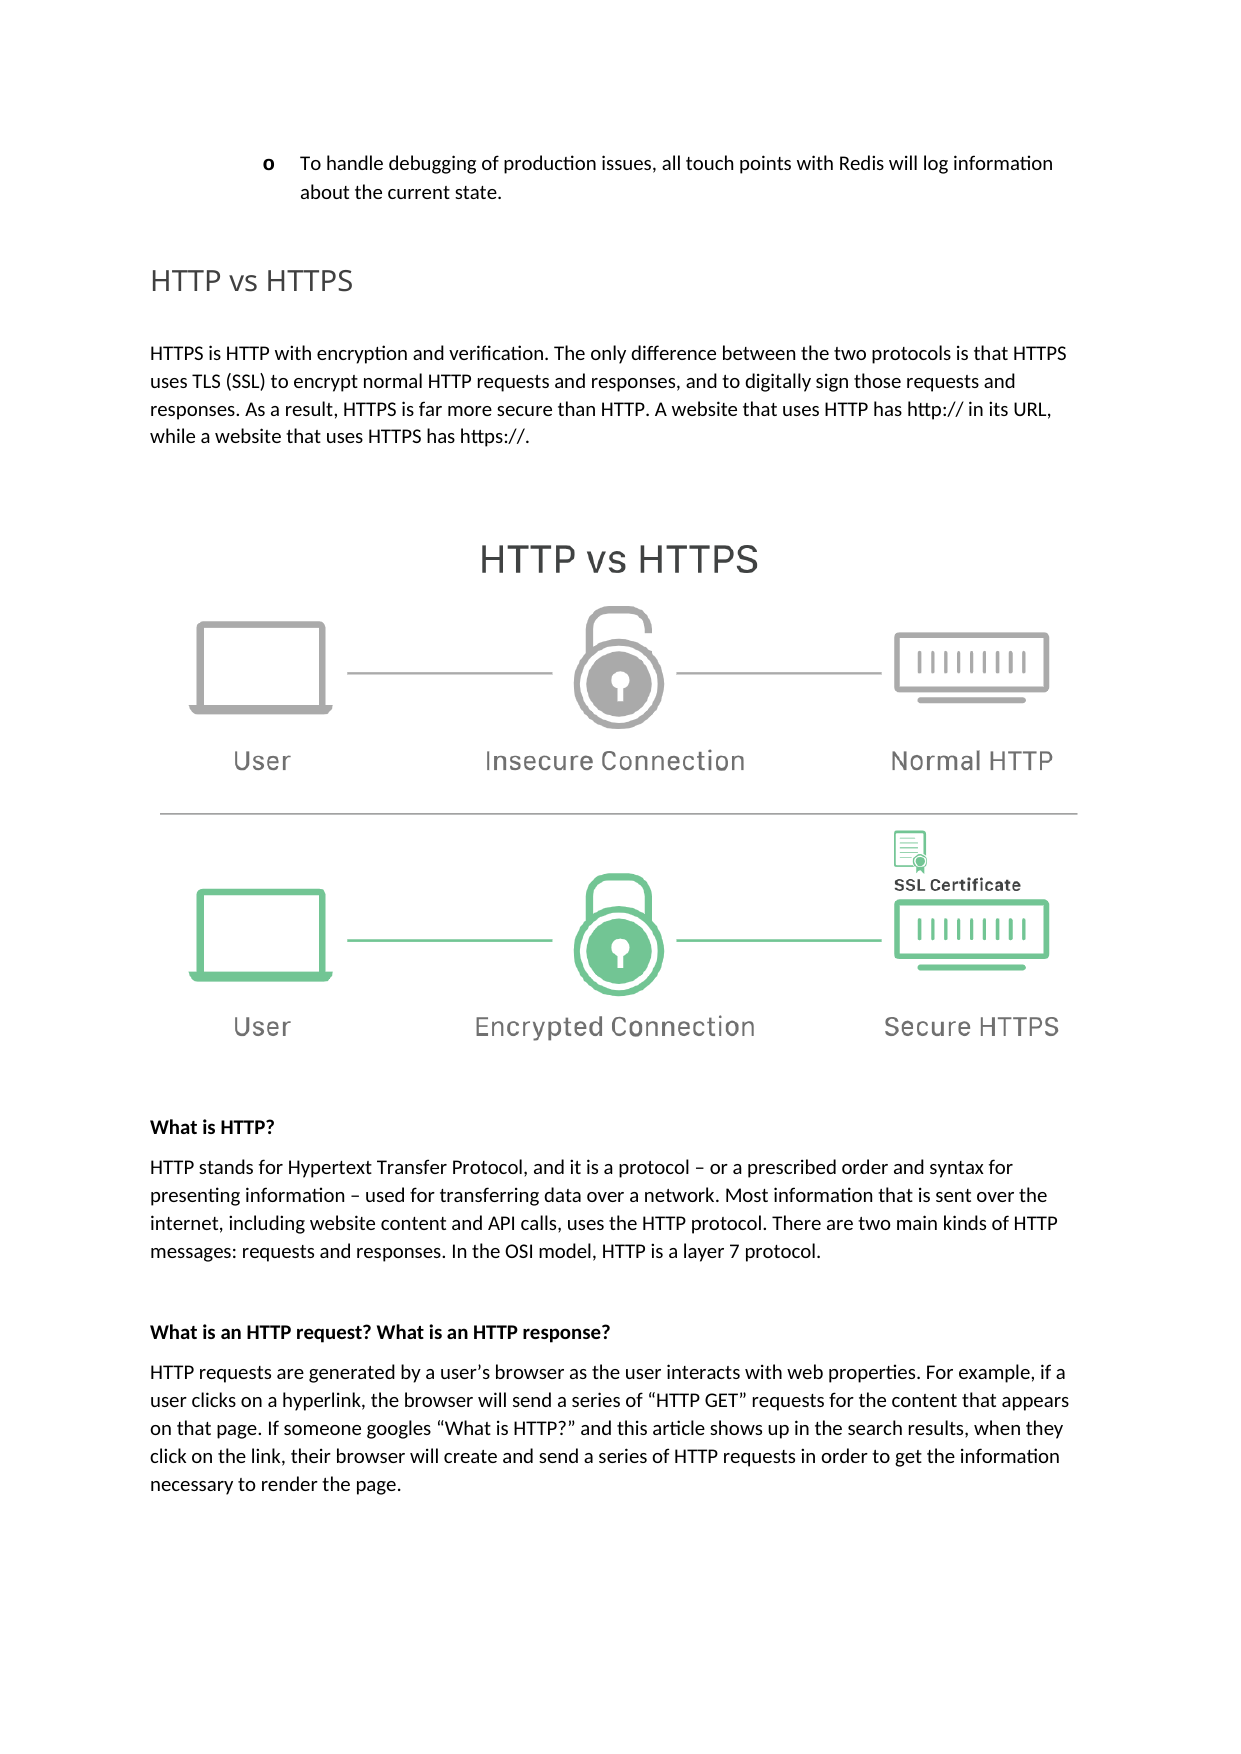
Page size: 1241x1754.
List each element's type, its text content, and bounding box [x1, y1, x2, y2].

text What is HTTP? [150, 1114, 1090, 1139]
text HTTPS is HTTP with encryption and verification. The only difference between the two protocols is that HTTPS uses TLS (SSL) to encrypt normal HTTP requests and responses, and to digitally sign those requests and responses. As a result, HTTPS is far more secure than HTTP. A website that uses HTTP has http:// in its URL, while a website that uses HTTPS has https://. [150, 340, 1090, 449]
picture [150, 504, 1091, 1059]
text What is an HTTP request? What is an HTTP response? [150, 1319, 1090, 1344]
list To handle debugging of production issues, all touch points with Redis will log information about the current state. [262, 150, 1090, 204]
subtitle HTTP vs HTTPS [150, 260, 1090, 299]
text HTTP requests are generated by a user’s browser as the user interacts with web properties. For example, if a user clicks on a hyperlink, the browser will send a series of “HTTP GET” requests for the content that appears on that page. If someone googles “What is HTTP?” and this article shows up in the search results, when they click on the link, their browser will create and send a series of HTTP requests in order to get the information necessary to render the page. [150, 1359, 1090, 1497]
text HTTP stands for Hypertext Transfer Protocol, and it is a protocol – or a prescribed order and syntax for presenting information – used for transferring data over a network. Most information that is sent over the internet, including website content and API calls, uses the HTTP protocol. There are two main kinds of HTTP messages: requests and responses. In the OSI model, HTTP is a layer 7 protocol. [150, 1154, 1090, 1264]
